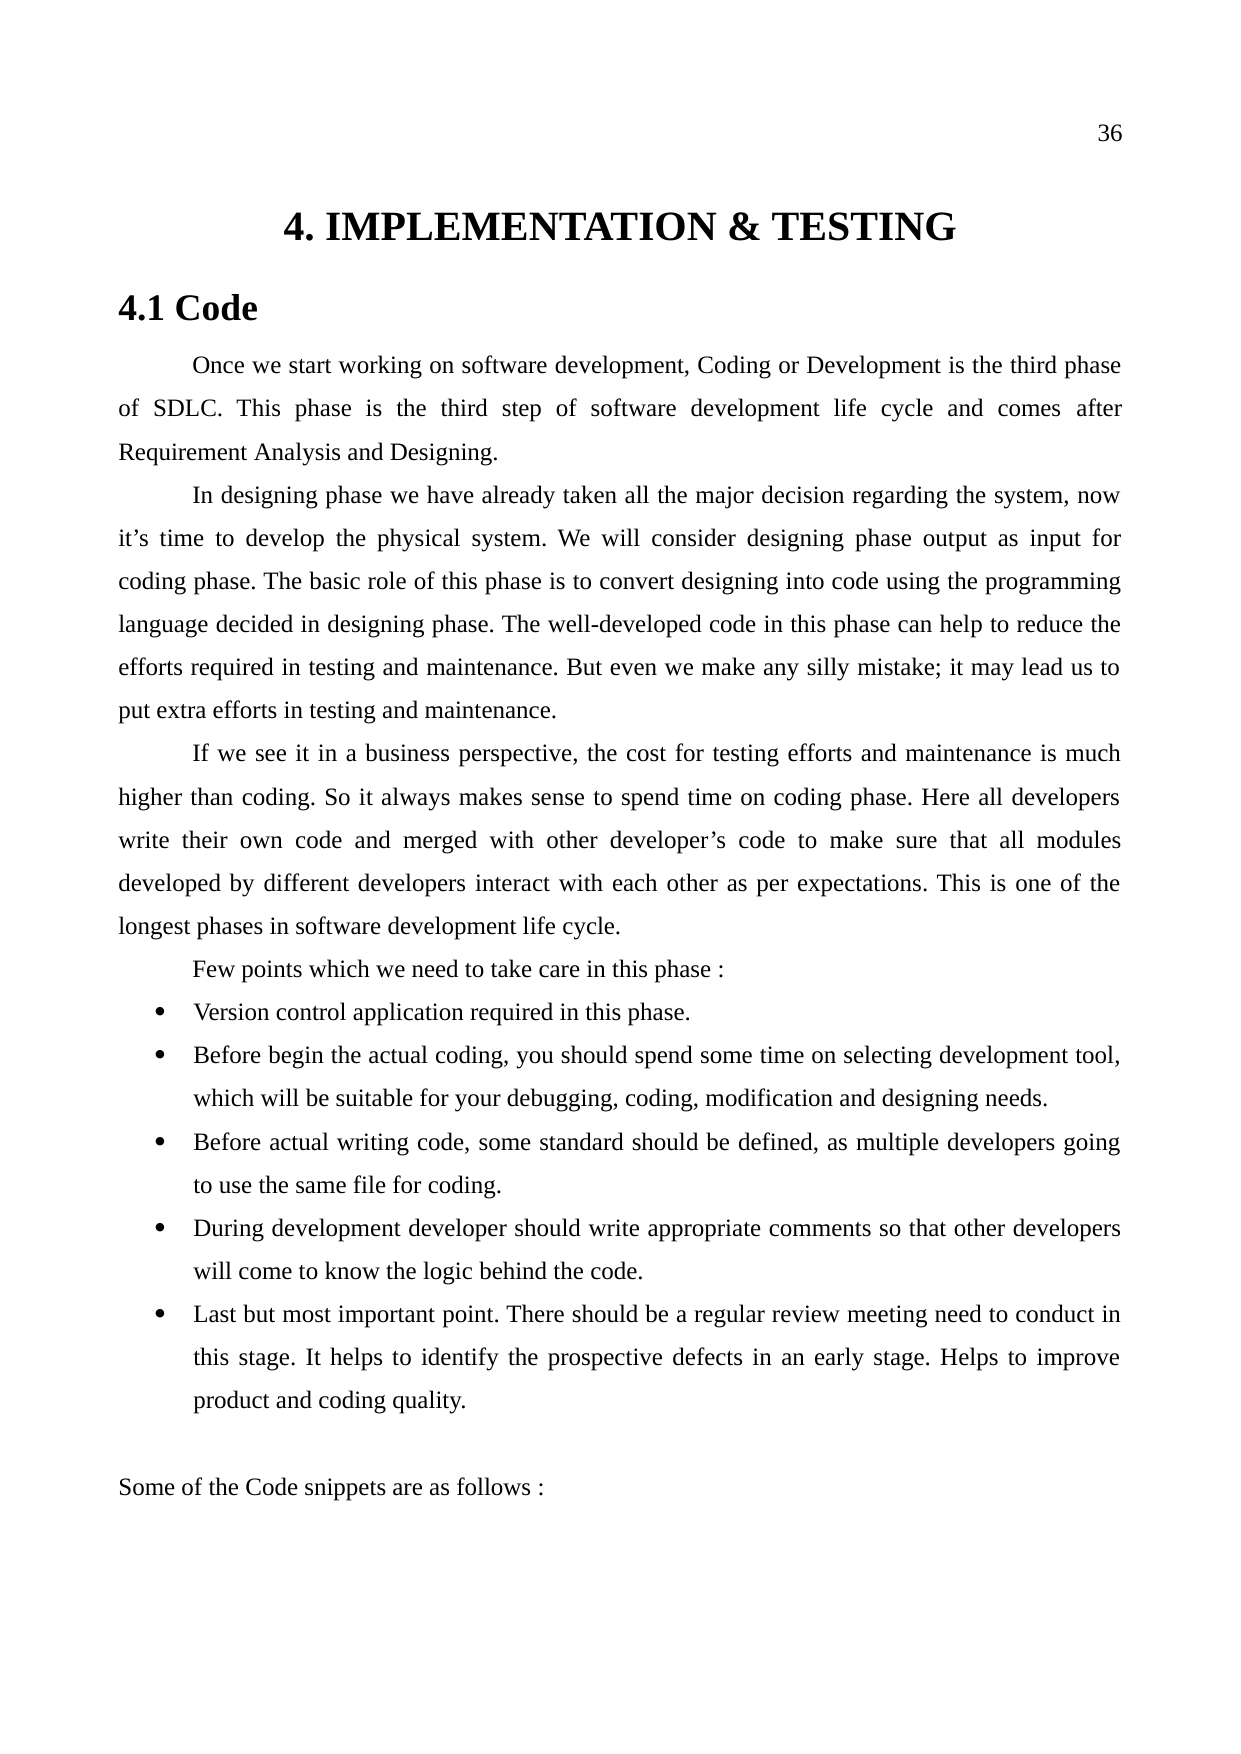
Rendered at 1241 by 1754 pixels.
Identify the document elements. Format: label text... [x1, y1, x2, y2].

list Before begin the actual coding, you should spend some time on selecting development tool, which will be suitable for your debugging, coding, modification and designing needs. [156, 1040, 1122, 1112]
text Some of the Code snippets are as follows : [118, 1472, 1122, 1500]
text Few points which we need to take care in this phase : [118, 954, 1122, 983]
list Last but most important point. There should be a regular review meeting need to conduct in this stage. It helps to identify the prospective defects in an early stage. Helps to improve product and coding quality. [156, 1299, 1122, 1414]
text In designing phase we have already taken all the major decision regarding the system, now it’s time to develop the physical system. We will consider designing phase output as input for coding phase. The basic role of this phase is to convert designing into code using the programming language decided in designing phase. The well-developed code in this phase can help to reduce the efforts required in testing and maintenance. But even we make any silly mistake; it may lead us to put extra efforts in testing and maintenance. [118, 480, 1122, 724]
subtitle 4. IMPLEMENTATION & TESTING [118, 201, 1122, 249]
list Before actual writing code, some standard should be defined, as multiple developers going to use the same file for coding. [156, 1127, 1122, 1198]
text If we see it in a business perspective, the cost for testing efforts and maintenance is much higher than coding. So it always makes sense to spend time on coding phase. Here all developers write their own code and merged with other developer’s code to make sure that all modules developed by different developers interact with each other as per expectations. This is one of the longest phases in software development life cycle. [118, 738, 1122, 940]
list During development developer should write appropriate comments so that other developers will come to know the logic behind the code. [156, 1213, 1122, 1285]
text Once we start working on software development, Coding or Development is the third phase of SDLC. This phase is the third step of software development life cycle and comes after Requirement Analysis and Designing. [118, 350, 1122, 465]
list Version control application required in this phase. [156, 997, 1122, 1026]
list 4.1 Code [118, 286, 1122, 329]
